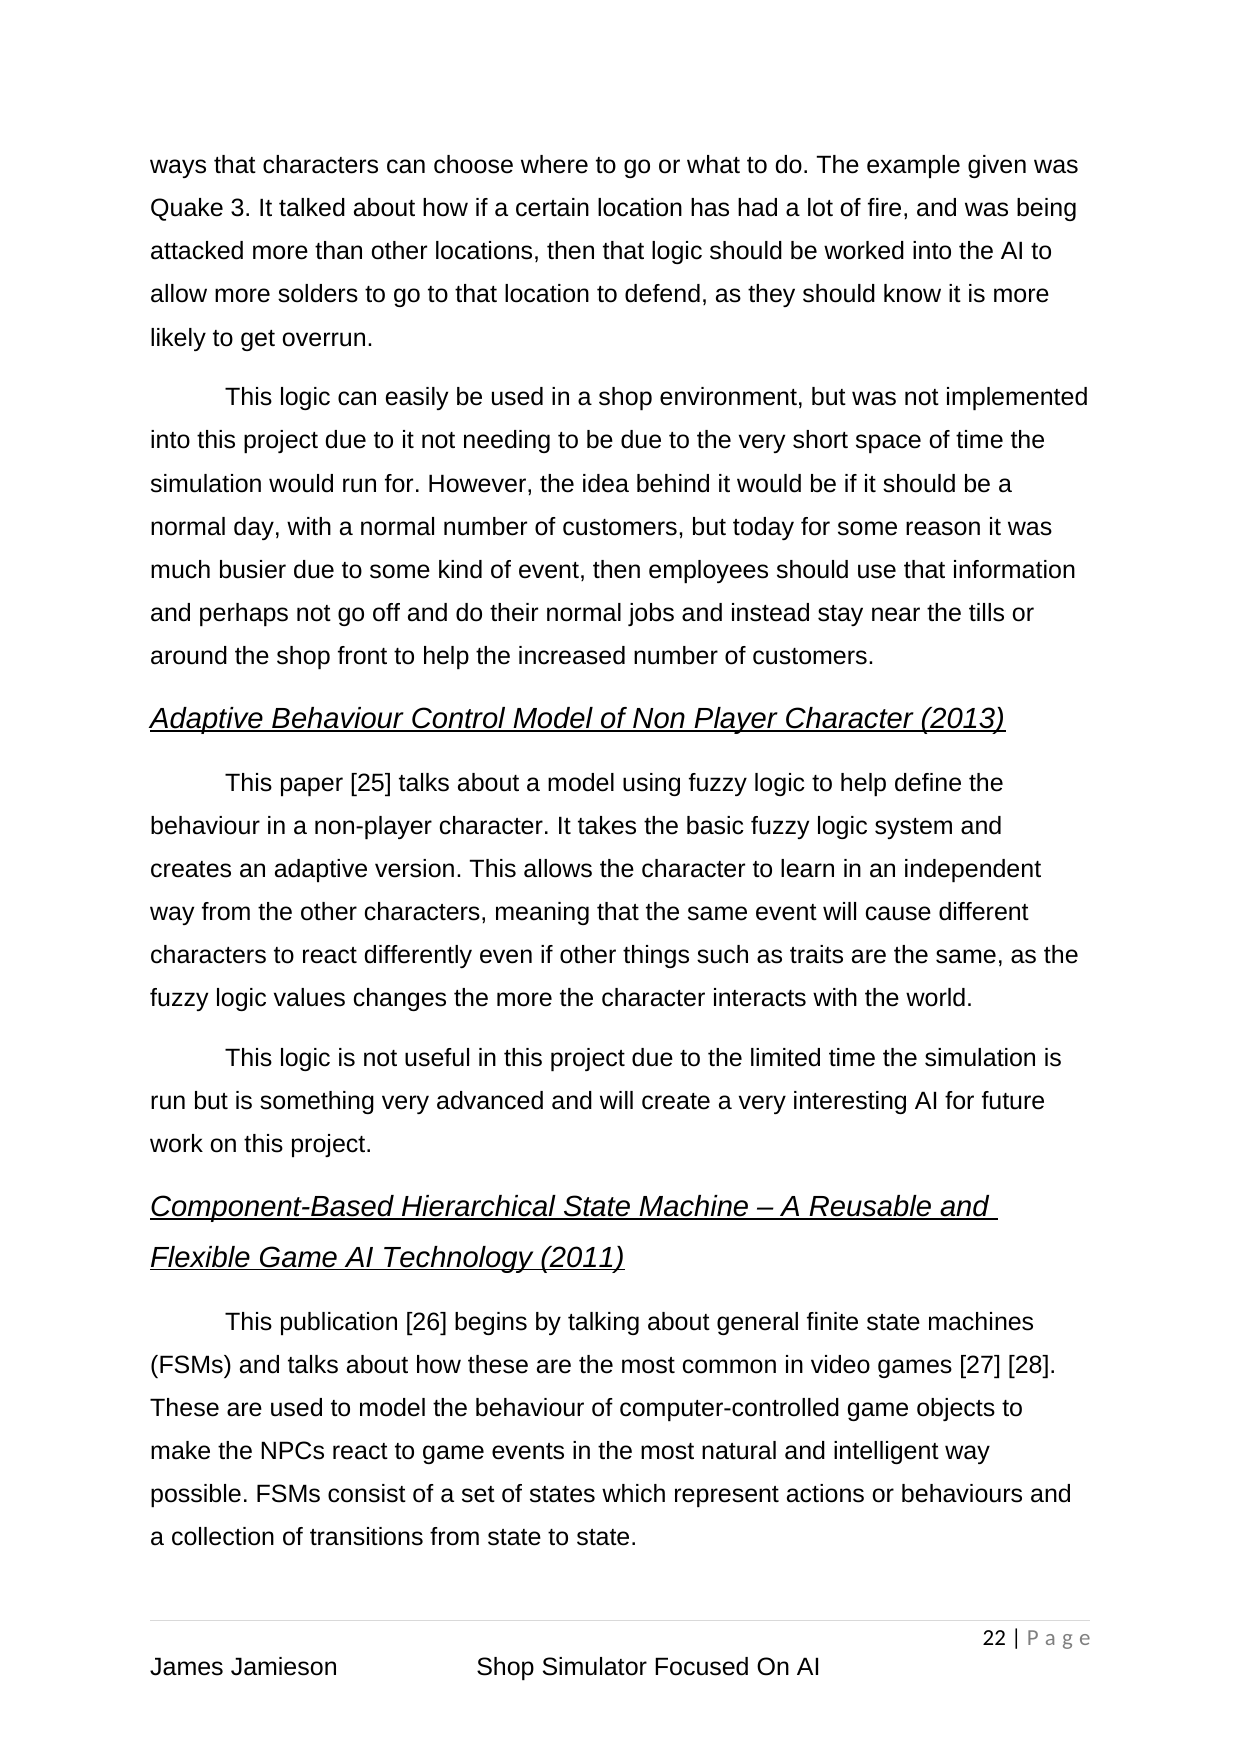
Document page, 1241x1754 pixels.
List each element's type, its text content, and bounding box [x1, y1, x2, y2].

text Component-Based Hierarchical State Machine – A Reusable and Flexible Game AI Technology (2011) [150, 1189, 1090, 1273]
text This logic is not useful in this project due to the limited time the simulation is run but is something very advanced and will create a very interesting AI for future work on this project. [150, 1043, 1090, 1158]
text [150, 150, 1090, 351]
text Adaptive Behaviour Control Model of Non Player Character (2013) [150, 701, 1090, 734]
text This logic can easily be used in a shop environment, but was not implemented into this project due to it not needing to be due to the very short space of time the simulation would run for. However, the idea behind it would be if it should be a normal day, with a normal number of customers, but today for some reason it was much busier due to some kind of event, then employees should use that information and perhaps not go off and do their normal jobs and instead stay near the tills or around the shop front to help the increased number of customers. [150, 382, 1090, 670]
text This paper [25] talks about a model using fuzzy logic to help define the behaviour in a non-player character. It takes the basic fuzzy logic system and creates an adaptive version. This allows the character to learn in an independent way from the other characters, meaning that the same event will cause different characters to react differently even if other things such as traits are the same, as the fuzzy logic values changes the more the character interacts with the world. [150, 768, 1090, 1012]
text This publication [26] begins by talking about general finite state machines (FSMs) and talks about how these are the most common in video games [27] [28]. These are used to model the behaviour of computer-controlled game objects to make the NPCs react to game events in the most natural and intelligent way possible. FSMs consist of a set of states which represent actions or behaviours and a collection of transitions from state to state. [150, 1307, 1090, 1551]
